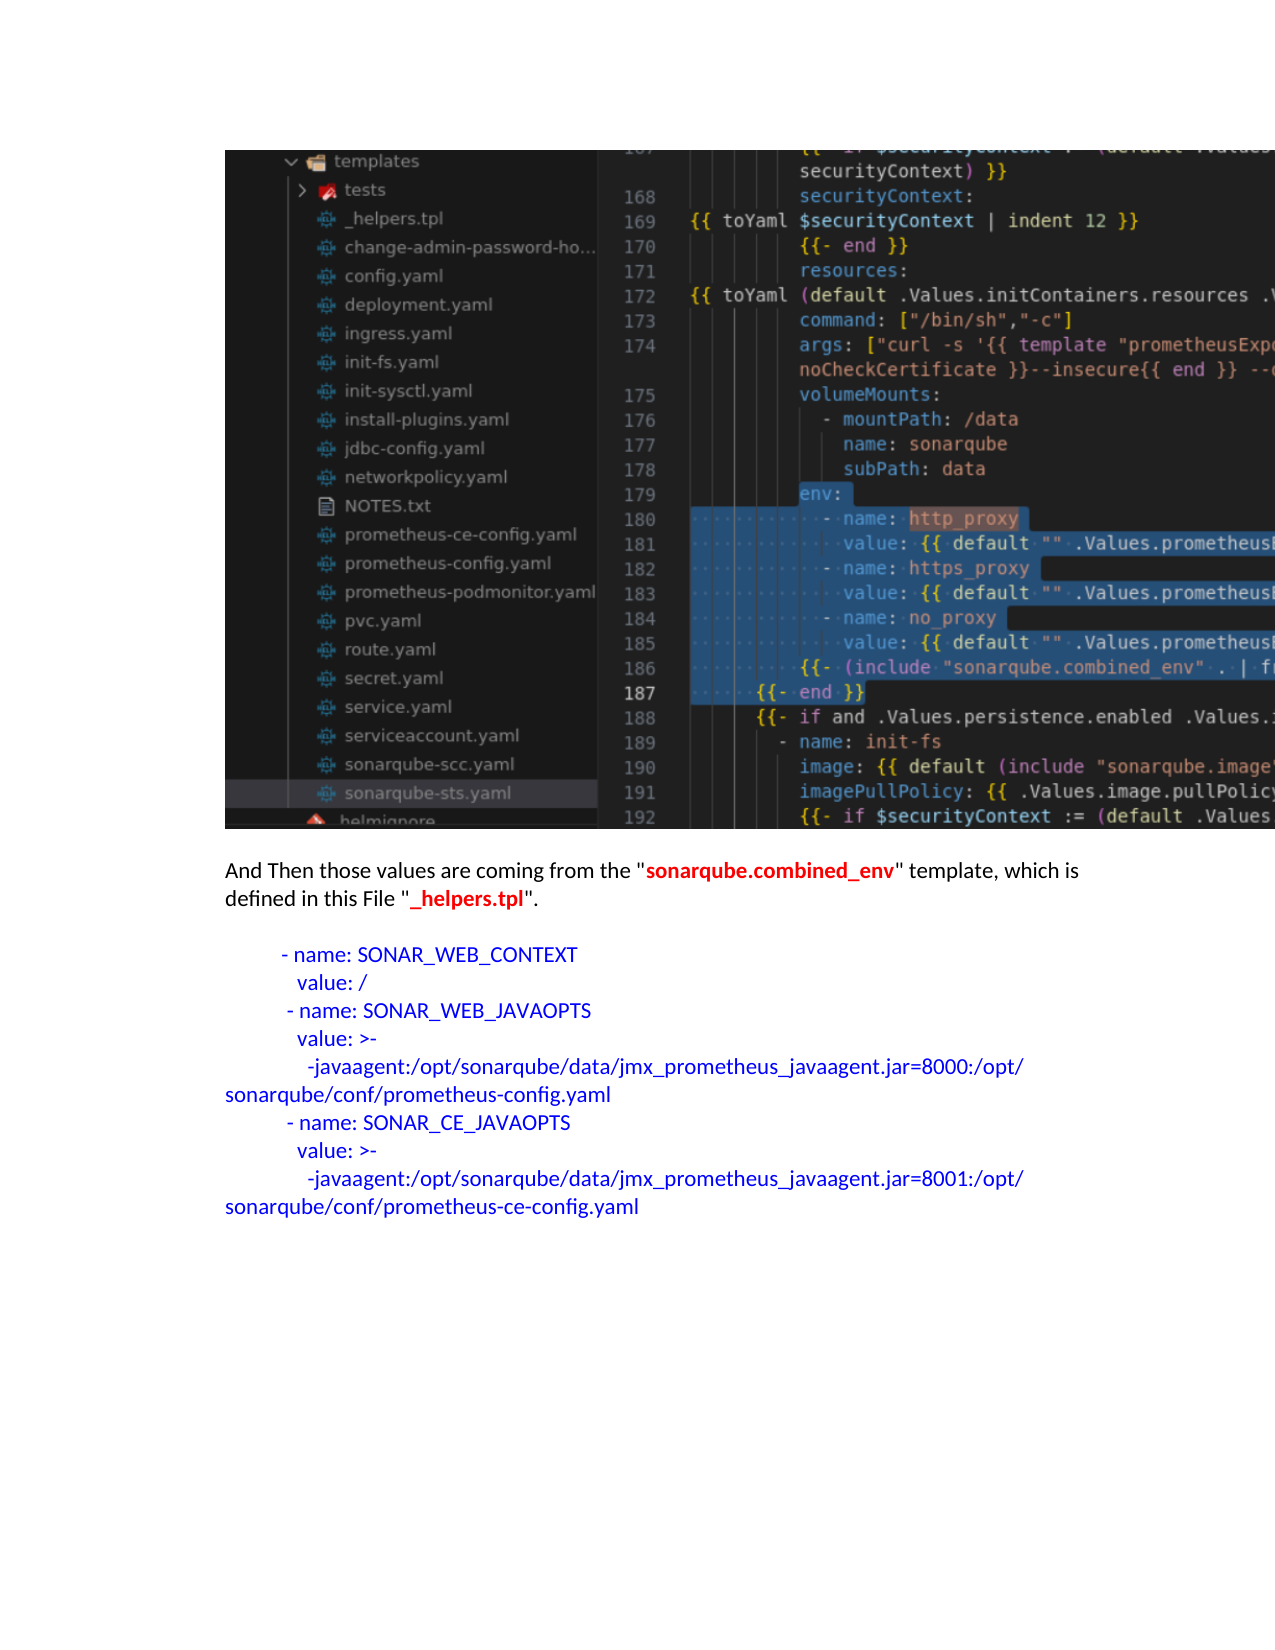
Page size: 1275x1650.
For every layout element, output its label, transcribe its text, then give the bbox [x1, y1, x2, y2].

text - name: SONAR_WEB_CONTEXT [281, 940, 1125, 968]
text value: >- [225, 1024, 1125, 1052]
text -javaagent:/opt/sonarqube/data/jmx_prometheus_javaagent.jar=8000:/opt/sonarqube/conf/prometheus-config.yaml [225, 1052, 1125, 1108]
text value: >- [225, 1136, 1125, 1164]
picture [225, 150, 1275, 829]
text value: / [225, 968, 1125, 996]
text And Then those values are coming from the "sonarqube.combined_env" template, which is defined in this File "_helpers.tpl". [225, 856, 1125, 912]
text -javaagent:/opt/sonarqube/data/jmx_prometheus_javaagent.jar=8001:/opt/sonarqube/conf/prometheus-ce-config.yaml [225, 1164, 1125, 1220]
text - name: SONAR_WEB_JAVAOPTS [225, 996, 1125, 1024]
text - name: SONAR_CE_JAVAOPTS [225, 1108, 1125, 1136]
